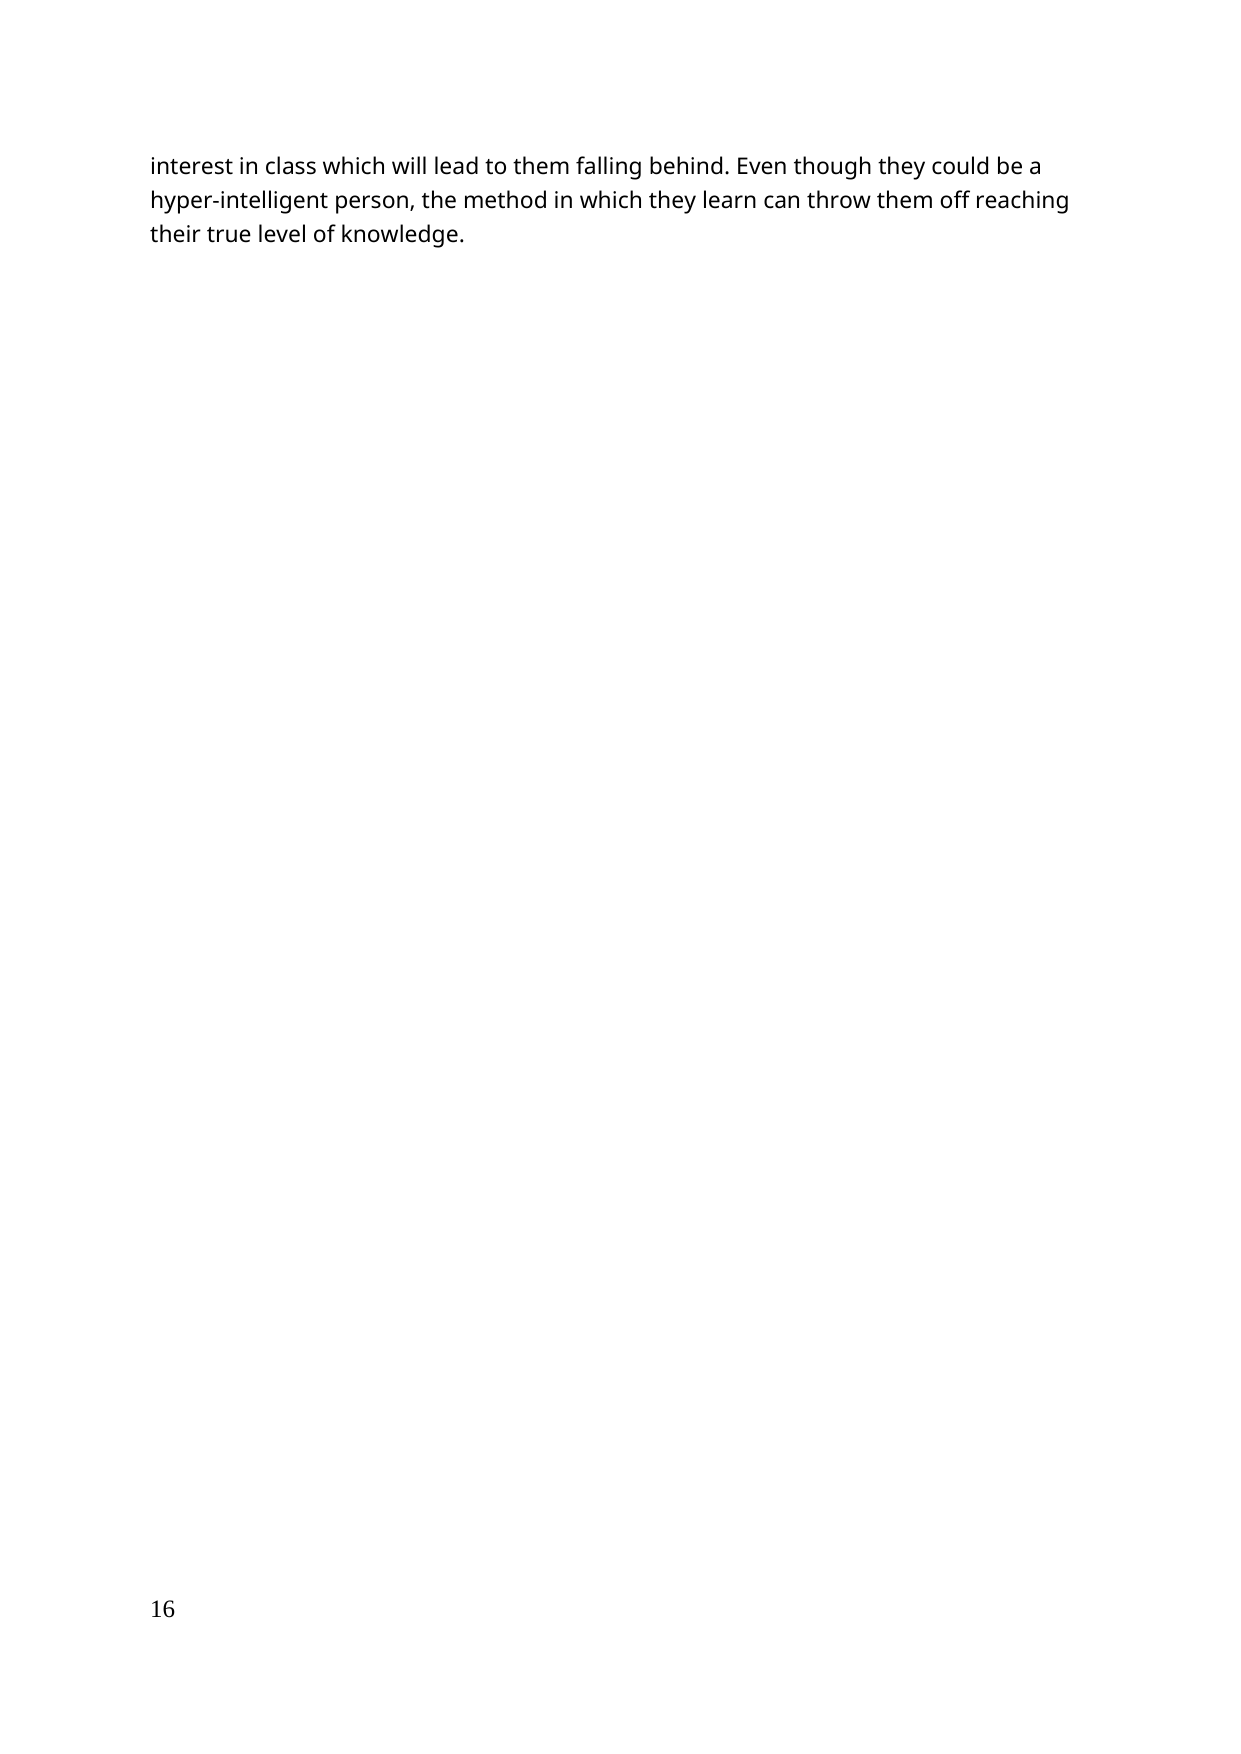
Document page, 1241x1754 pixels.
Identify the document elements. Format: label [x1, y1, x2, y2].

text [150, 150, 1090, 249]
